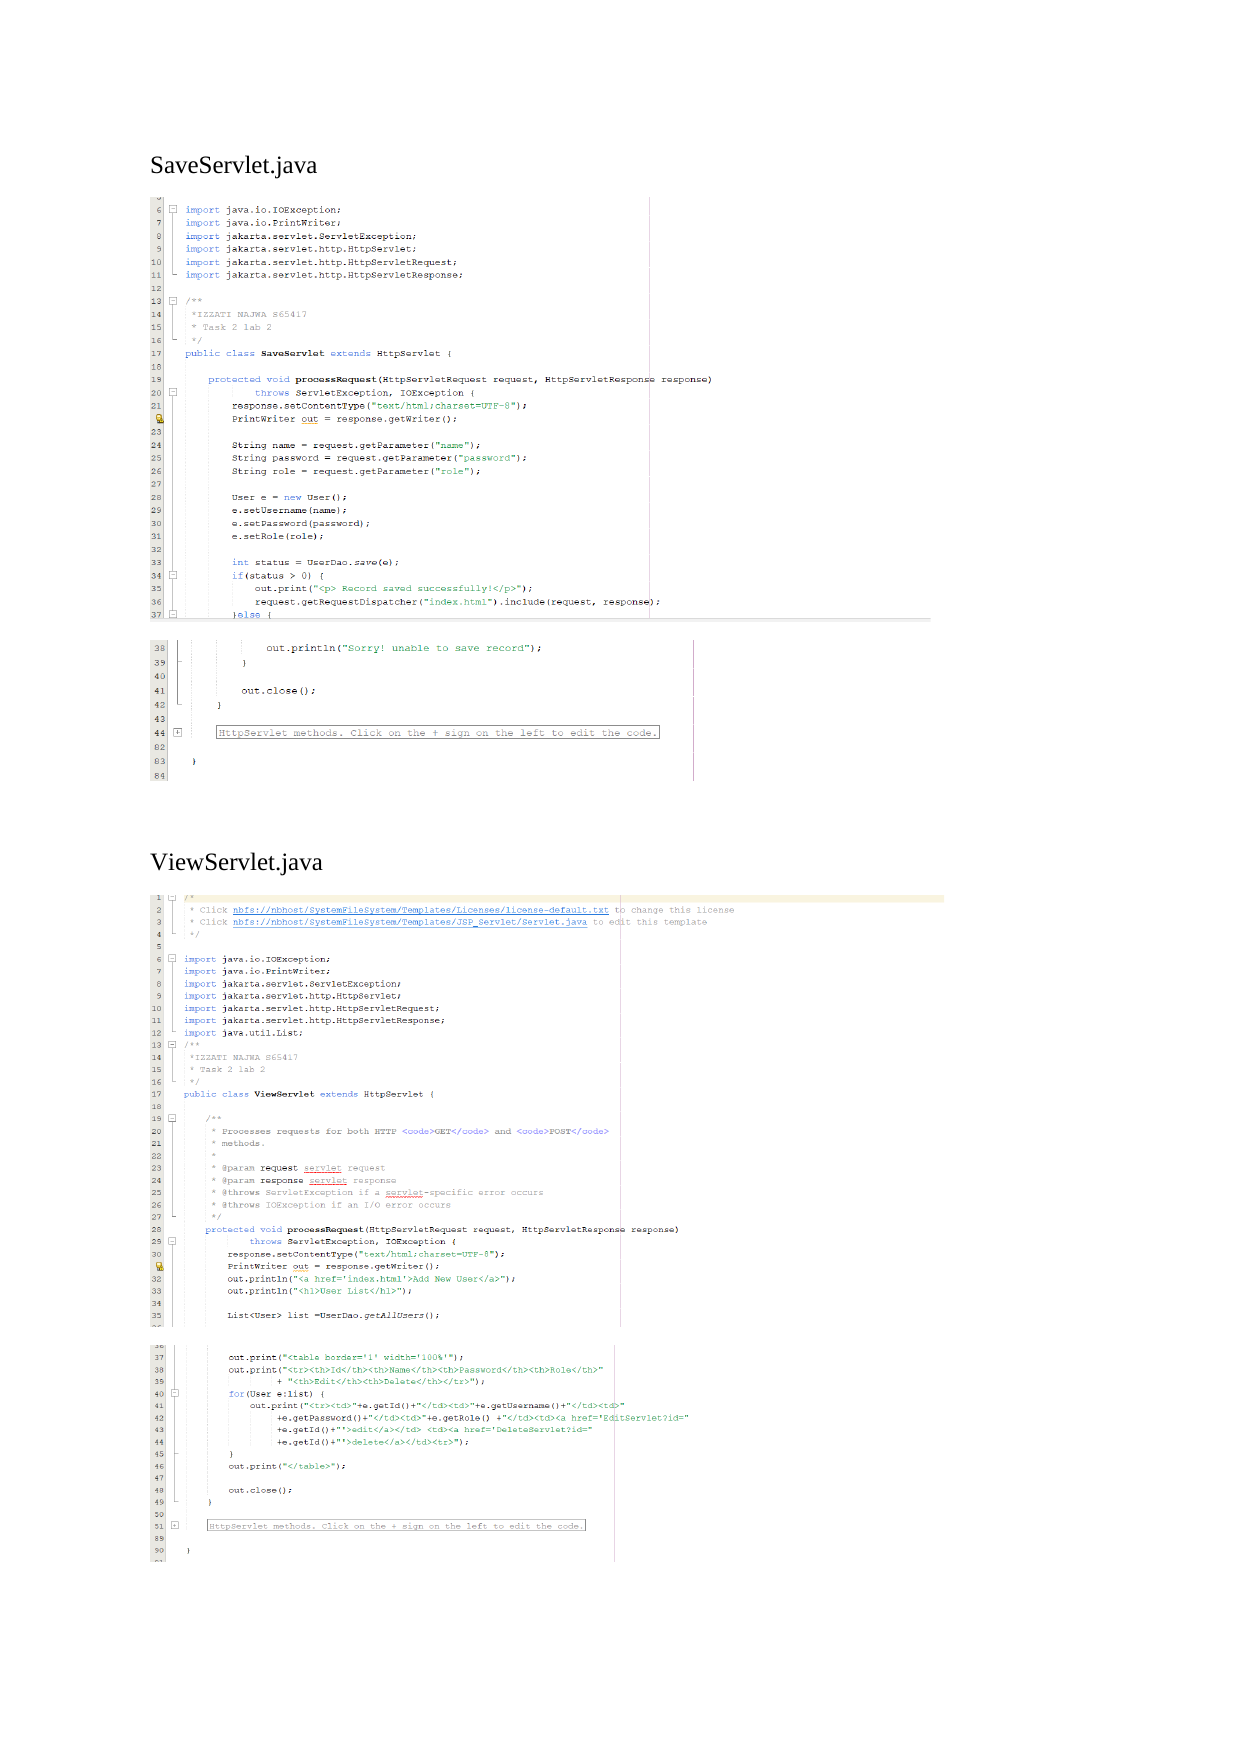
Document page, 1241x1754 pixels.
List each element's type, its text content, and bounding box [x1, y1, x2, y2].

text SaveServlet.java [150, 150, 1090, 179]
picture [150, 197, 931, 622]
text ViewServlet.java [150, 847, 1090, 876]
picture [150, 640, 957, 781]
picture [150, 895, 945, 1327]
picture [150, 1345, 925, 1562]
